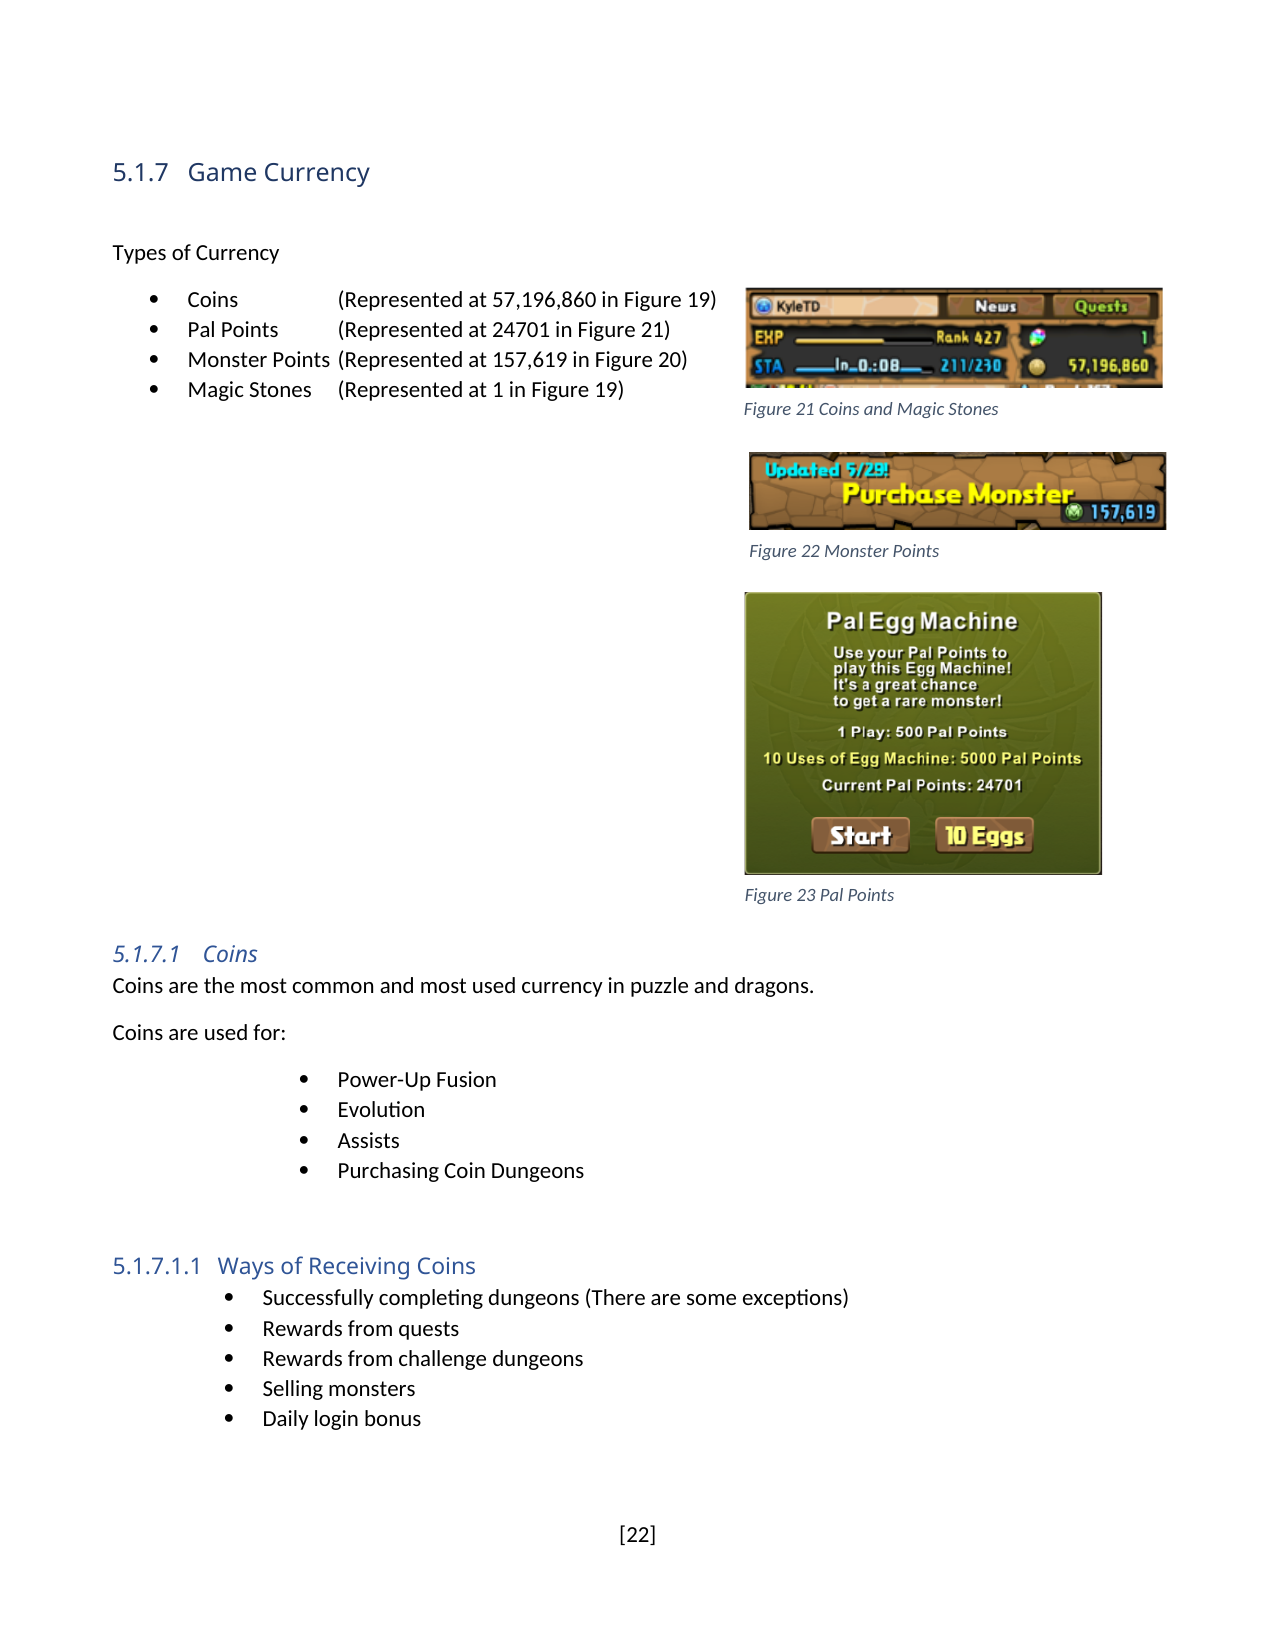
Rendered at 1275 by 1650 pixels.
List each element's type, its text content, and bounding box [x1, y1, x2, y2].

list Coins (Represented at 57,196,860 in Figure 19) [150, 285, 745, 313]
picture [744, 592, 1103, 875]
list Pal Points (Represented at 24701 in Figure 21) [150, 315, 745, 343]
list Purchasing Coin Dungeons [300, 1156, 1162, 1184]
subtitle Game Currency [112, 154, 1162, 188]
picture [745, 285, 1163, 388]
list Rewards from quests [225, 1314, 1162, 1342]
list Daily login bonus [225, 1404, 1162, 1432]
list Selling monsters [225, 1374, 1162, 1402]
list Evolution [300, 1096, 1162, 1123]
text Coins are used for: [112, 1018, 1162, 1046]
list Power-Up Fusion [300, 1065, 1162, 1093]
picture [749, 452, 1167, 530]
text Types of Currency [112, 238, 1162, 266]
text Coins are the most common and most used currency in puzzle and dragons. [112, 972, 1162, 999]
subtitle Ways of Receiving Coins [112, 1250, 1162, 1281]
list Monster Points (Represented at 157,619 in Figure 20) [150, 345, 745, 373]
list Successfully completing dungeons (There are some exceptions) [225, 1283, 1162, 1311]
list Rewards from challenge dungeons [225, 1344, 1162, 1372]
list Magic Stones (Represented at 1 in Figure 19) [150, 375, 1162, 403]
list Assists [300, 1126, 1162, 1154]
subtitle Coins [112, 938, 1162, 969]
